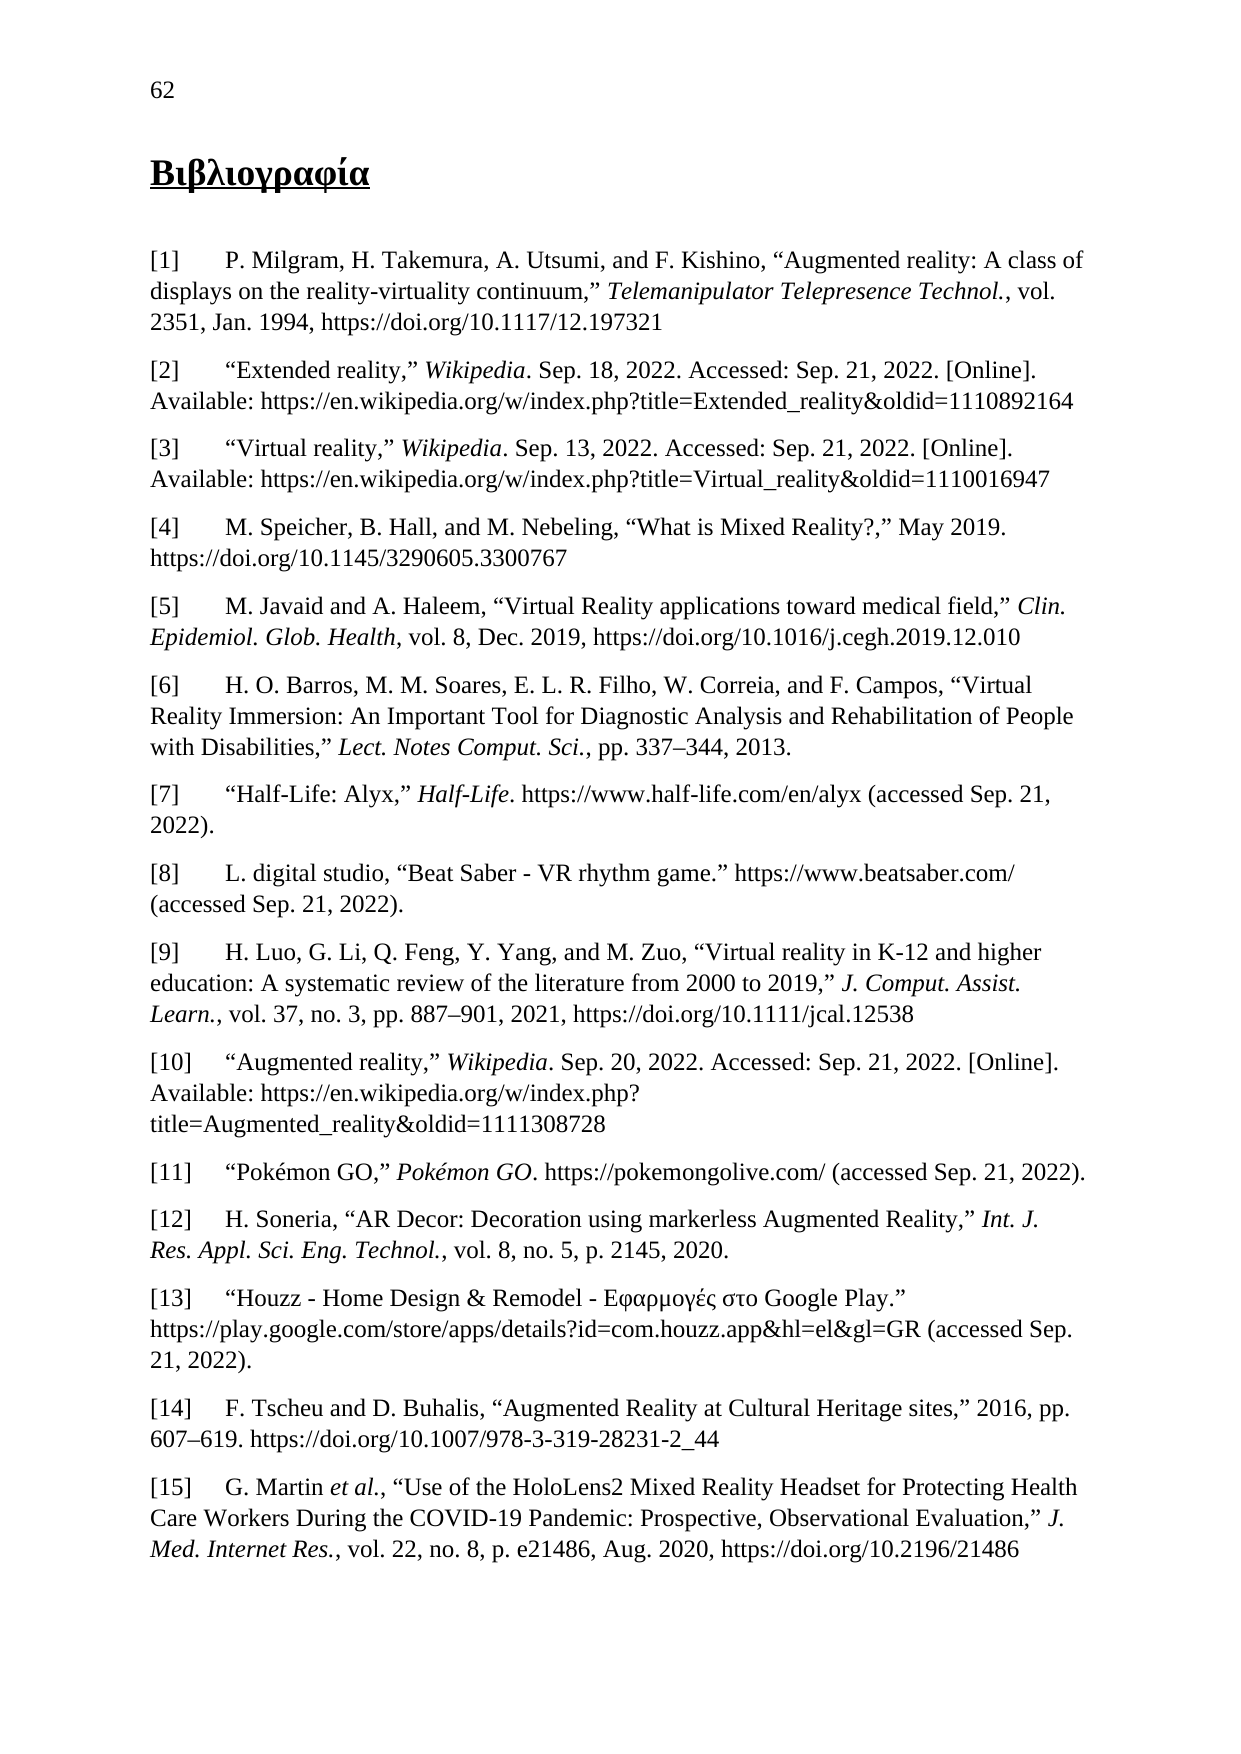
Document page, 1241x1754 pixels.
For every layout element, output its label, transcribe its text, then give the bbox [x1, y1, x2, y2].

text [9] H. Luo, G. Li, Q. Feng, Y. Yang, and M. Zuo, “Virtual reality in K-12 and higher education: A systematic review of the literature from 2000 to 2019,” J. Comput. Assist. Learn., vol. 37, no. 3, pp. 887–901, 2021, https://doi.org/10.1111/jcal.12538 [150, 937, 1090, 1028]
text [13] “Houzz - Home Design & Remodel - Εφαρμογές στο Google Play.” https://play.google.com/store/apps/details?id=com.houzz.app&hl=el&gl=GR (accessed Sep. 21, 2022). [150, 1283, 1090, 1374]
text [11] “Pokémon GO,” Pokémon GO. https://pokemongolive.com/ (accessed Sep. 21, 2022). [150, 1157, 1090, 1185]
text [4] M. Speicher, B. Hall, and M. Nebeling, “What is Mixed Reality?,” May 2019. https://doi.org/10.1145/3290605.3300767 [150, 512, 1090, 572]
text [6] H. O. Barros, M. M. Soares, E. L. R. Filho, W. Correia, and F. Campos, “Virtual Reality Immersion: An Important Tool for Diagnostic Analysis and Rehabilitation of People with Disabilities,” Lect. Notes Comput. Sci., pp. 337–344, 2013. [150, 670, 1090, 761]
text [12] H. Soneria, “AR Decor: Decoration using markerless Augmented Reality,” Int. J. Res. Appl. Sci. Eng. Technol., vol. 8, no. 5, p. 2145, 2020. [150, 1204, 1090, 1264]
text [10] “Augmented reality,” Wikipedia. Sep. 20, 2022. Accessed: Sep. 21, 2022. [Online]. Available: https://en.wikipedia.org/w/index.php?title=Augmented_reality&oldid=1111308728 [150, 1047, 1090, 1138]
text [14] F. Tscheu and D. Buhalis, “Augmented Reality at Cultural Heritage sites,” 2016, pp. 607–619. https://doi.org/10.1007/978-3-319-28231-2_44 [150, 1393, 1090, 1453]
text [15] G. Martin et al., “Use of the HoloLens2 Mixed Reality Headset for Protecting Health Care Workers During the COVID-19 Pandemic: Prospective, Observational Evaluation,” J. Med. Internet Res., vol. 22, no. 8, p. e21486, Aug. 2020, https://doi.org/10.2196/21486 [150, 1472, 1090, 1562]
text [5] M. Javaid and A. Haleem, “Virtual Reality applications toward medical field,” Clin. Epidemiol. Glob. Health, vol. 8, Dec. 2019, https://doi.org/10.1016/j.cegh.2019.12.010 [150, 591, 1090, 651]
text [1] P. Milgram, H. Takemura, A. Utsumi, and F. Kishino, “Augmented reality: A class of displays on the reality-virtuality continuum,” Telemanipulator Telepresence Technol., vol. 2351, Jan. 1994, https://doi.org/10.1117/12.197321 [150, 245, 1090, 336]
text [7] “Half-Life: Alyx,” Half-Life. https://www.half-life.com/en/alyx (accessed Sep. 21, 2022). [150, 779, 1090, 839]
text [8] L. digital studio, “Beat Saber - VR rhythm game.” https://www.beatsaber.com/ (accessed Sep. 21, 2022). [150, 858, 1090, 918]
text [3] “Virtual reality,” Wikipedia. Sep. 13, 2022. Accessed: Sep. 21, 2022. [Online]. Available: https://en.wikipedia.org/w/index.php?title=Virtual_reality&oldid=1110016947 [150, 433, 1090, 493]
subtitle Βιβλιογραφία [150, 150, 1090, 193]
text [2] “Extended reality,” Wikipedia. Sep. 18, 2022. Accessed: Sep. 21, 2022. [Online]. Available: https://en.wikipedia.org/w/index.php?title=Extended_reality&oldid=1110892164 [150, 355, 1090, 414]
